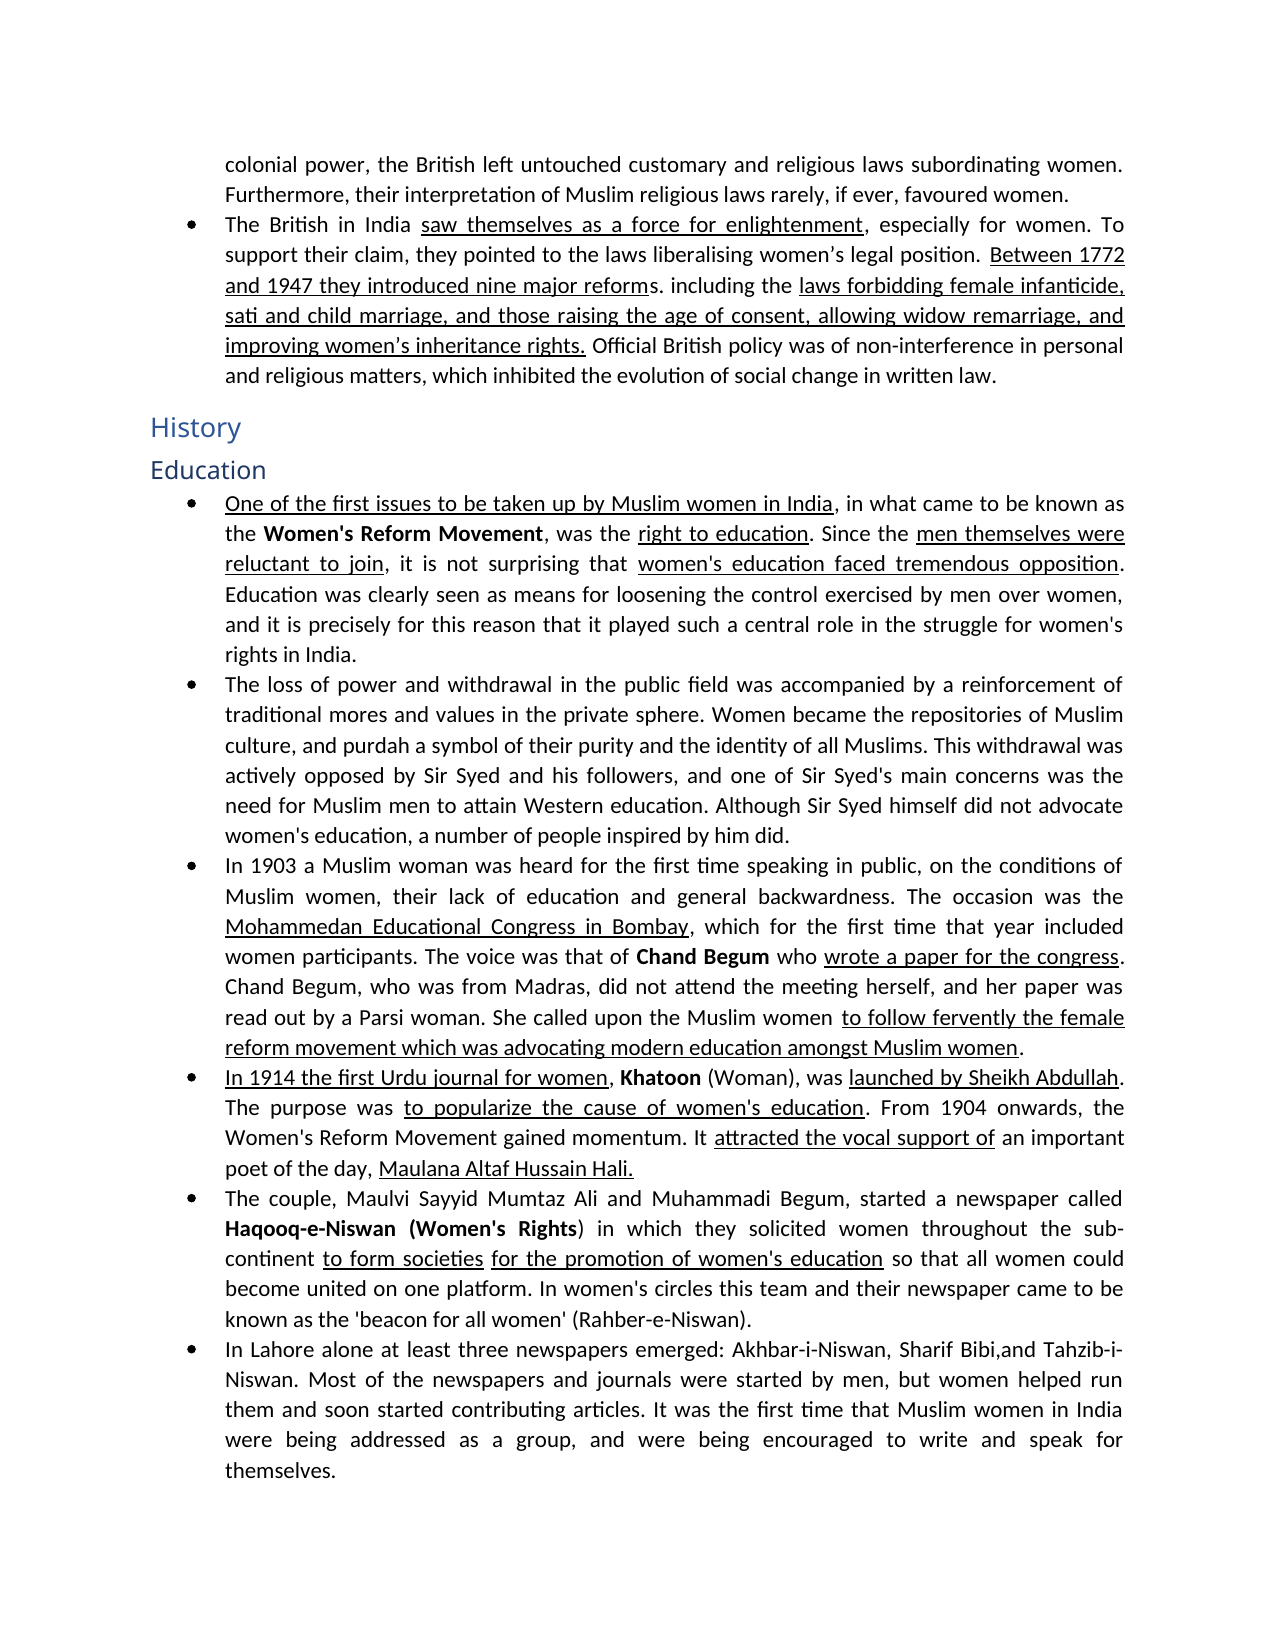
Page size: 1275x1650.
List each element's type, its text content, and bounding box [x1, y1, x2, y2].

subtitle History [150, 408, 1125, 445]
subtitle Education [150, 452, 1125, 486]
list One of the first issues to be taken up by Muslim women in India, in what came to be known as the Women's Reform Movement, was the right to education. Since the men themselves were reluctant to join, it is not surprising that women's education faced tremendous opposition. Education was clearly seen as means for loosening the control exercised by men over women, and it is precisely for this reason that it played such a central role in the struggle for women's rights in India. [187, 489, 1125, 668]
list The loss of power and withdrawal in the public field was accompanied by a reinforcement of traditional mores and values in the private sphere. Women became the repositories of Muslim culture, and purdah a symbol of their purity and the identity of all Muslims. This withdrawal was actively opposed by Sir Syed and his followers, and one of Sir Syed's main concerns was the need for Muslim men to attain Western education. Although Sir Syed himself did not advocate women's education, a number of people inspired by him did. [187, 670, 1125, 849]
list In 1914 the first Urdu journal for women, Khatoon (Woman), was launched by Sheikh Abdullah. The purpose was to popularize the cause of women's education. From 1904 onwards, the Women's Reform Movement gained momentum. It attracted the vocal support of an important poet of the day, Maulana Altaf Hussain Hali. [187, 1063, 1125, 1182]
list The British in India saw themselves as a force for enlightenment, especially for women. To support their claim, they pointed to the laws liberalising women’s legal position. Between 1772 and 1947 they introduced nine major reforms. including the laws forbidding female infanticide, sati and child marriage, and those raising the age of consent, allowing widow remarriage, and improving women’s inheritance rights. Official British policy was of non-interference in personal and religious matters, which inhibited the evolution of social change in written law. [187, 210, 1125, 389]
list The couple, Maulvi Sayyid Mumtaz Ali and Muhammadi Begum, started a newspaper called Haqooq-e-Niswan (Women's Rights) in which they solicited women throughout the sub-continent to form societies for the promotion of women's education so that all women could become united on one platform. In women's circles this team and their newspaper came to be known as the 'beacon for all women' (Rahber-e-Niswan). [187, 1184, 1125, 1333]
list In 1903 a Muslim woman was heard for the first time speaking in public, on the conditions of Muslim women, their lack of education and general backwardness. The occasion was the Mohammedan Educational Congress in Bombay, which for the first time that year included women participants. The voice was that of Chand Begum who wrote a paper for the congress. Chand Begum, who was from Madras, did not attend the meeting herself, and her paper was read out by a Parsi woman. She called upon the Muslim women to follow fervently the female reform movement which was advocating modern education amongst Muslim women. [187, 852, 1125, 1061]
list In Lahore alone at least three newspapers emerged: Akhbar-i-Niswan, Sharif Bibi,and Tahzib-i-Niswan. Most of the newspapers and journals were started by men, but women helped run them and soon started contributing articles. It was the first time that Muslim women in India were being addressed as a group, and were being encouraged to write and speak for themselves. [187, 1335, 1125, 1484]
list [187, 150, 1125, 208]
